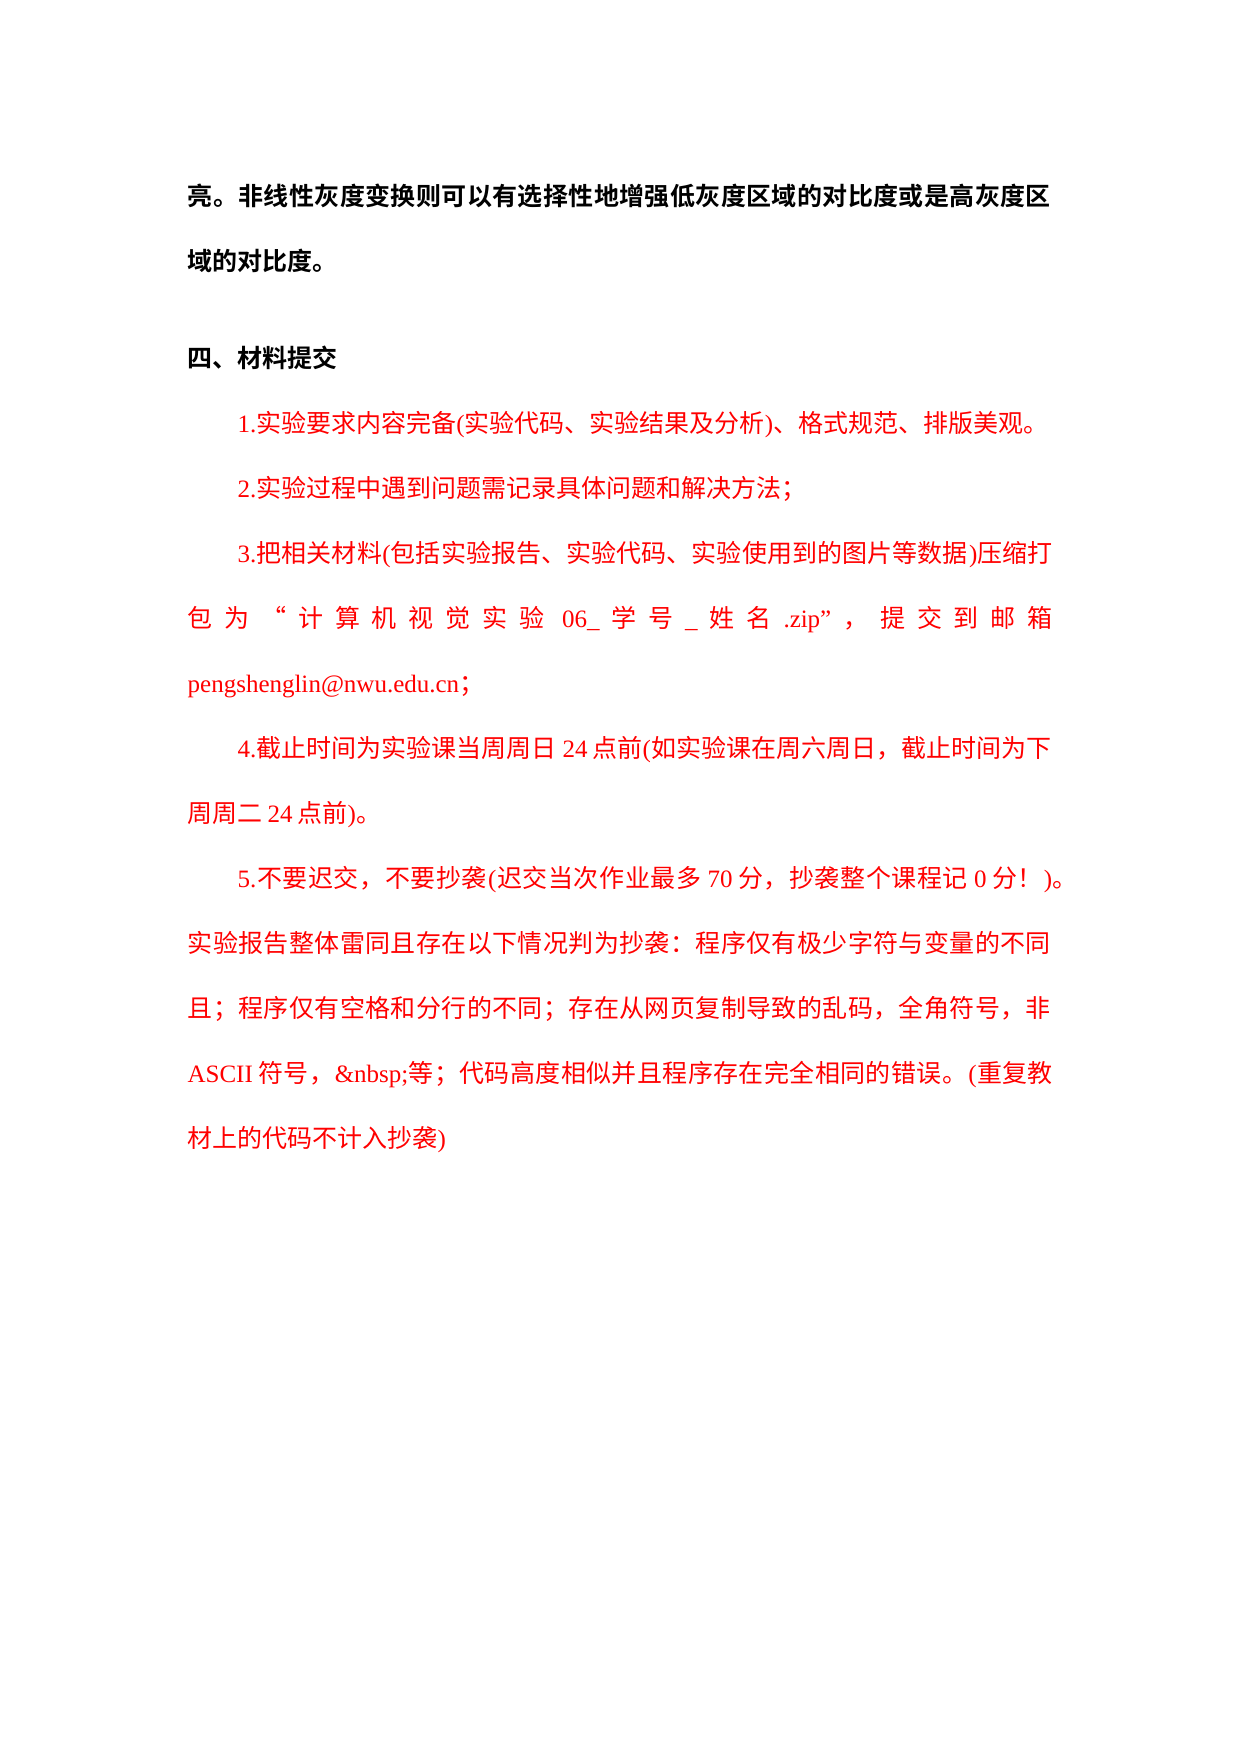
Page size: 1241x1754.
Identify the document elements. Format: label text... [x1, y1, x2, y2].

text 5.不要迟交，不要抄袭(迟交当次作业最多70分，抄袭整个课程记0分！)。实验报告整体雷同且存在以下情况判为抄袭：程序仅有极少字符与变量的不同且；程序仅有空格和分行的不同；存在从网页复制导致的乱码，全角符号，非ASCII符号，&nbsp;等；代码高度相似并且程序存在完全相同的错误。(重复教材上的代码不计入抄袭) [187, 844, 1053, 1169]
text 2.实验过程中遇到问题需记录具体问题和解决方法； [187, 454, 1053, 519]
list 材料提交 [187, 324, 1053, 389]
text 1.实验要求内容完备(实验代码、实验结果及分析)、格式规范、排版美观。 [187, 389, 1053, 454]
text 4.截止时间为实验课当周周日24点前(如实验课在周六周日，截止时间为下周周二24点前)。 [187, 714, 1053, 844]
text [187, 162, 1053, 292]
text 3.把相关材料(包括实验报告、实验代码、实验使用到的图片等数据)压缩打包为“计算机视觉实验06_学号_姓名.zip”，提交到邮箱pengshenglin@nwu.edu.cn； [187, 519, 1053, 714]
